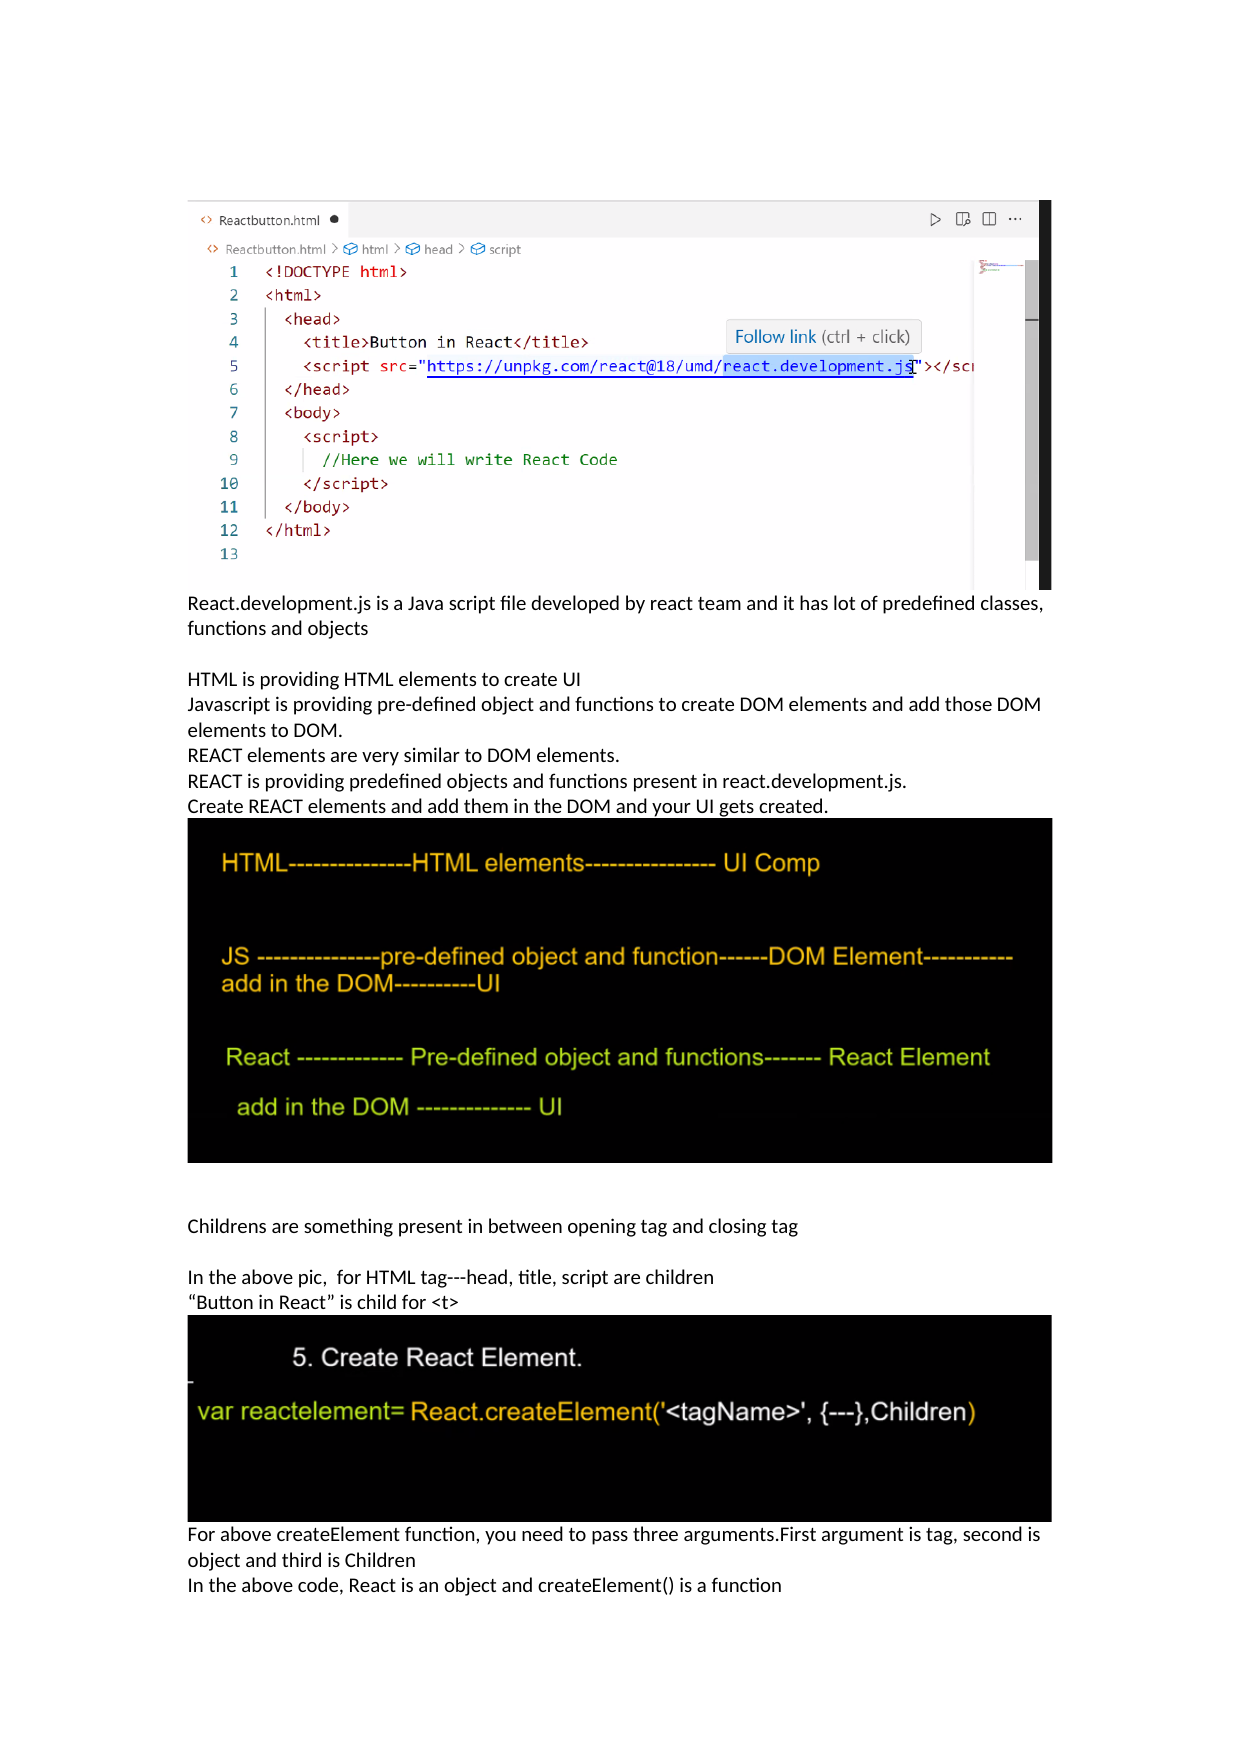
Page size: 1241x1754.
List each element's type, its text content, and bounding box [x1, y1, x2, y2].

text REACT is providing predefined objects and functions present in react.development.js. [187, 768, 1053, 793]
text HTML is providing HTML elements to create UI [187, 666, 1053, 692]
text REACT elements are very similar to DOM elements. [187, 742, 1053, 768]
text React.development.js is a Java script file developed by react team and it has lot of predefined classes, functions and objects [187, 590, 1053, 641]
text In the above pic, for HTML tag---head, title, script are children [187, 1264, 1053, 1289]
text Javascript is providing pre-defined object and functions to create DOM elements and add those DOM elements to DOM. [187, 692, 1053, 742]
text “Button in React” is child for <t> [187, 1289, 1053, 1315]
text In the above code, React is an object and createElement() is a function [187, 1572, 1053, 1598]
picture [187, 200, 1052, 590]
text Create REACT elements and add them in the DOM and your UI gets created. [187, 793, 1053, 818]
picture [187, 818, 1053, 1163]
text Childrens are something present in between opening tag and closing tag [187, 1213, 1053, 1239]
text For above createElement function, you need to pass three arguments.First argument is tag, second is object and third is Children [187, 1521, 1053, 1572]
picture [187, 1315, 1052, 1522]
